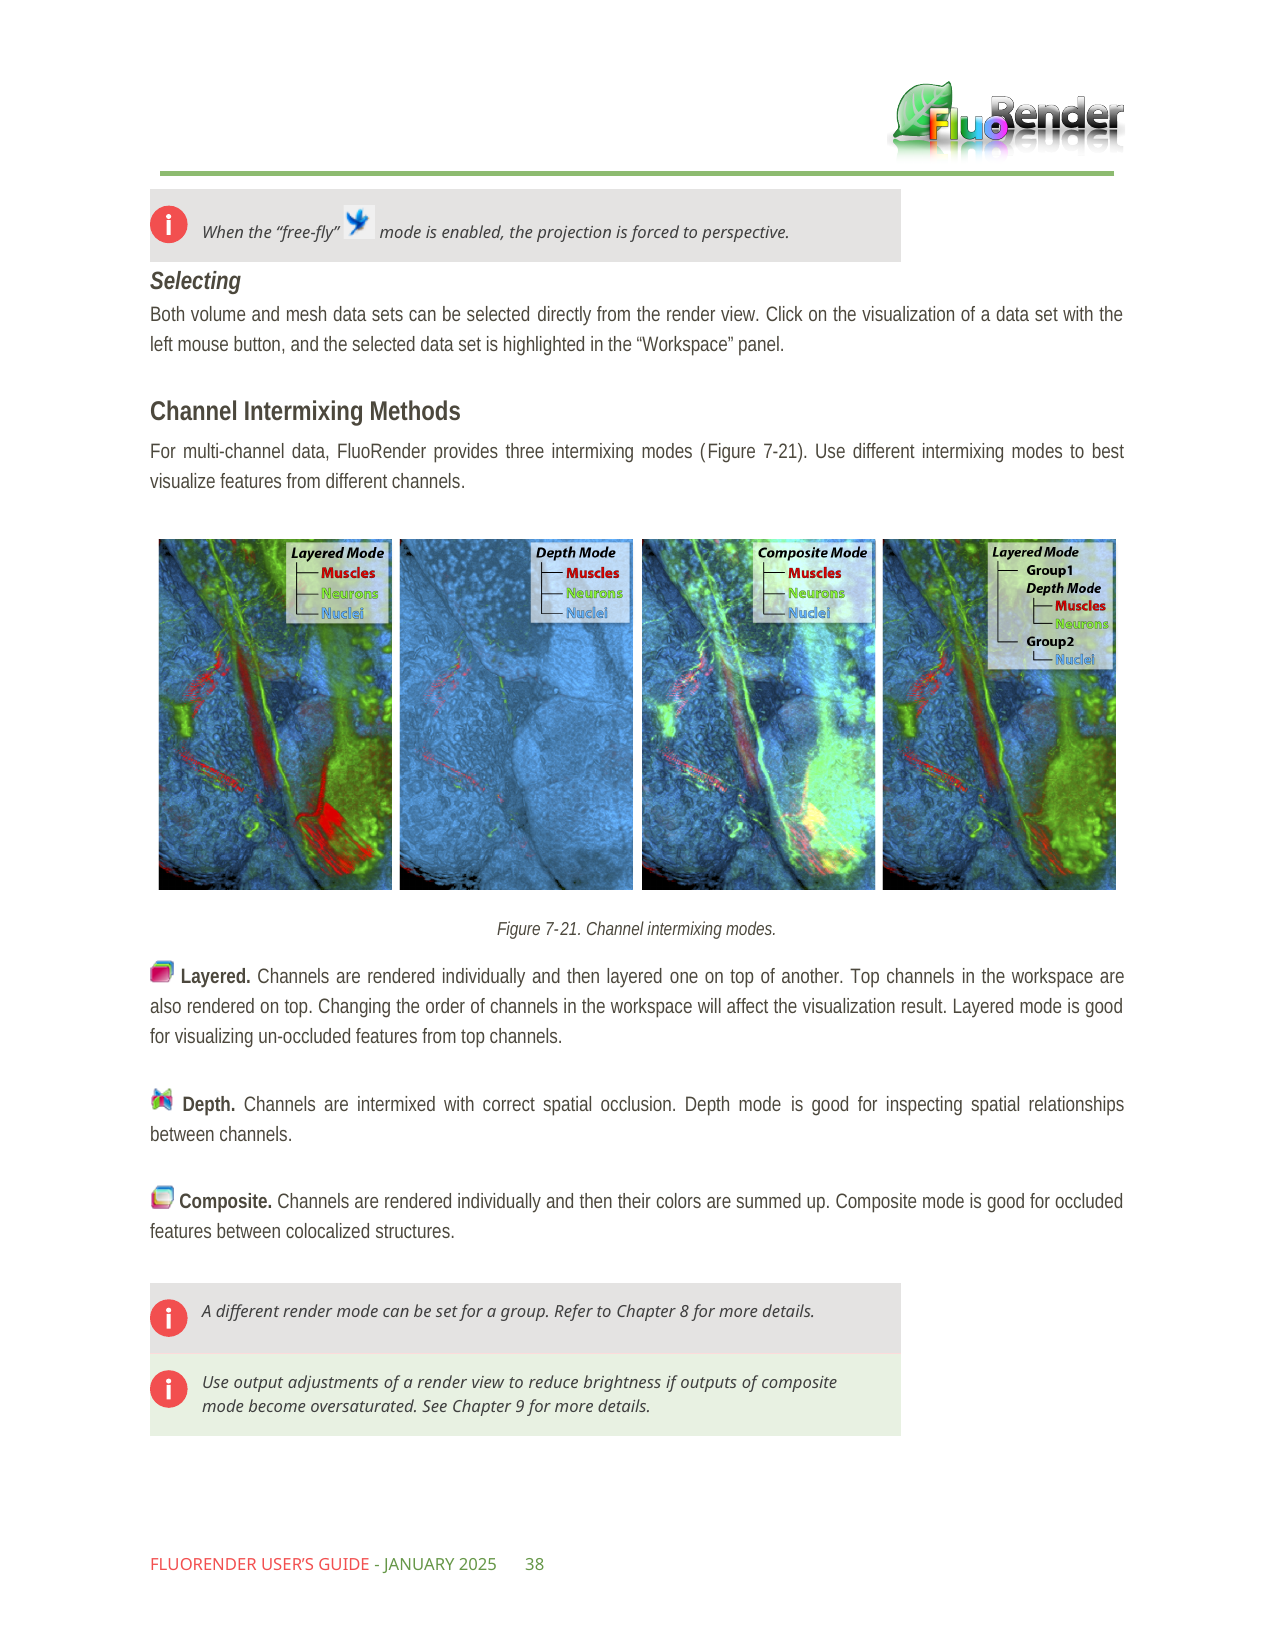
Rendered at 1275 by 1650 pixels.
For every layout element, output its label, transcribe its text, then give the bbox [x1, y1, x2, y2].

text Layered. Channels are rendered individually and then layered one on top of another. Top channels in the workspace are also rendered on top. Changing the order of channels in the workspace will affect the visualization result. Layered mode is good for visualizing un-occluded features from top channels. [150, 960, 1125, 1048]
picture [150, 1087, 174, 1112]
table_cell [150, 1354, 202, 1436]
text Both volume and mesh data sets can be selected directly from the render view. Click on the visualization of a data set with the left mouse button, and the selected data set is highlighted in the “Workspace” panel. [150, 302, 1125, 356]
table_header [150, 1283, 202, 1353]
picture [150, 960, 174, 984]
table_header A different render mode can be set for a group. Refer to Chapter 8 for more details. [202, 1283, 901, 1353]
table_header [150, 189, 202, 262]
subtitle Channel Intermixing Methods [150, 395, 1125, 426]
picture [151, 531, 1125, 899]
table_header When the “free-fly” mode is enabled, the projection is forced to perspective. [202, 189, 901, 262]
picture [150, 1185, 174, 1209]
text Depth. Channels are intermixed with correct spatial occlusion. Depth mode is good for inspecting spatial relationships between channels. [150, 1087, 1125, 1146]
subtitle Selecting [150, 266, 1125, 295]
picture [343, 205, 375, 239]
table_cell Use output adjustments of a render view to reduce brightness if outputs of composite mode become oversaturated. See Chapter 9 for more details. [202, 1354, 901, 1436]
picture [887, 75, 1125, 165]
text Composite. Channels are rendered individually and then their colors are summed up. Composite mode is good for occluded features between colocalized structures. [150, 1185, 1125, 1243]
